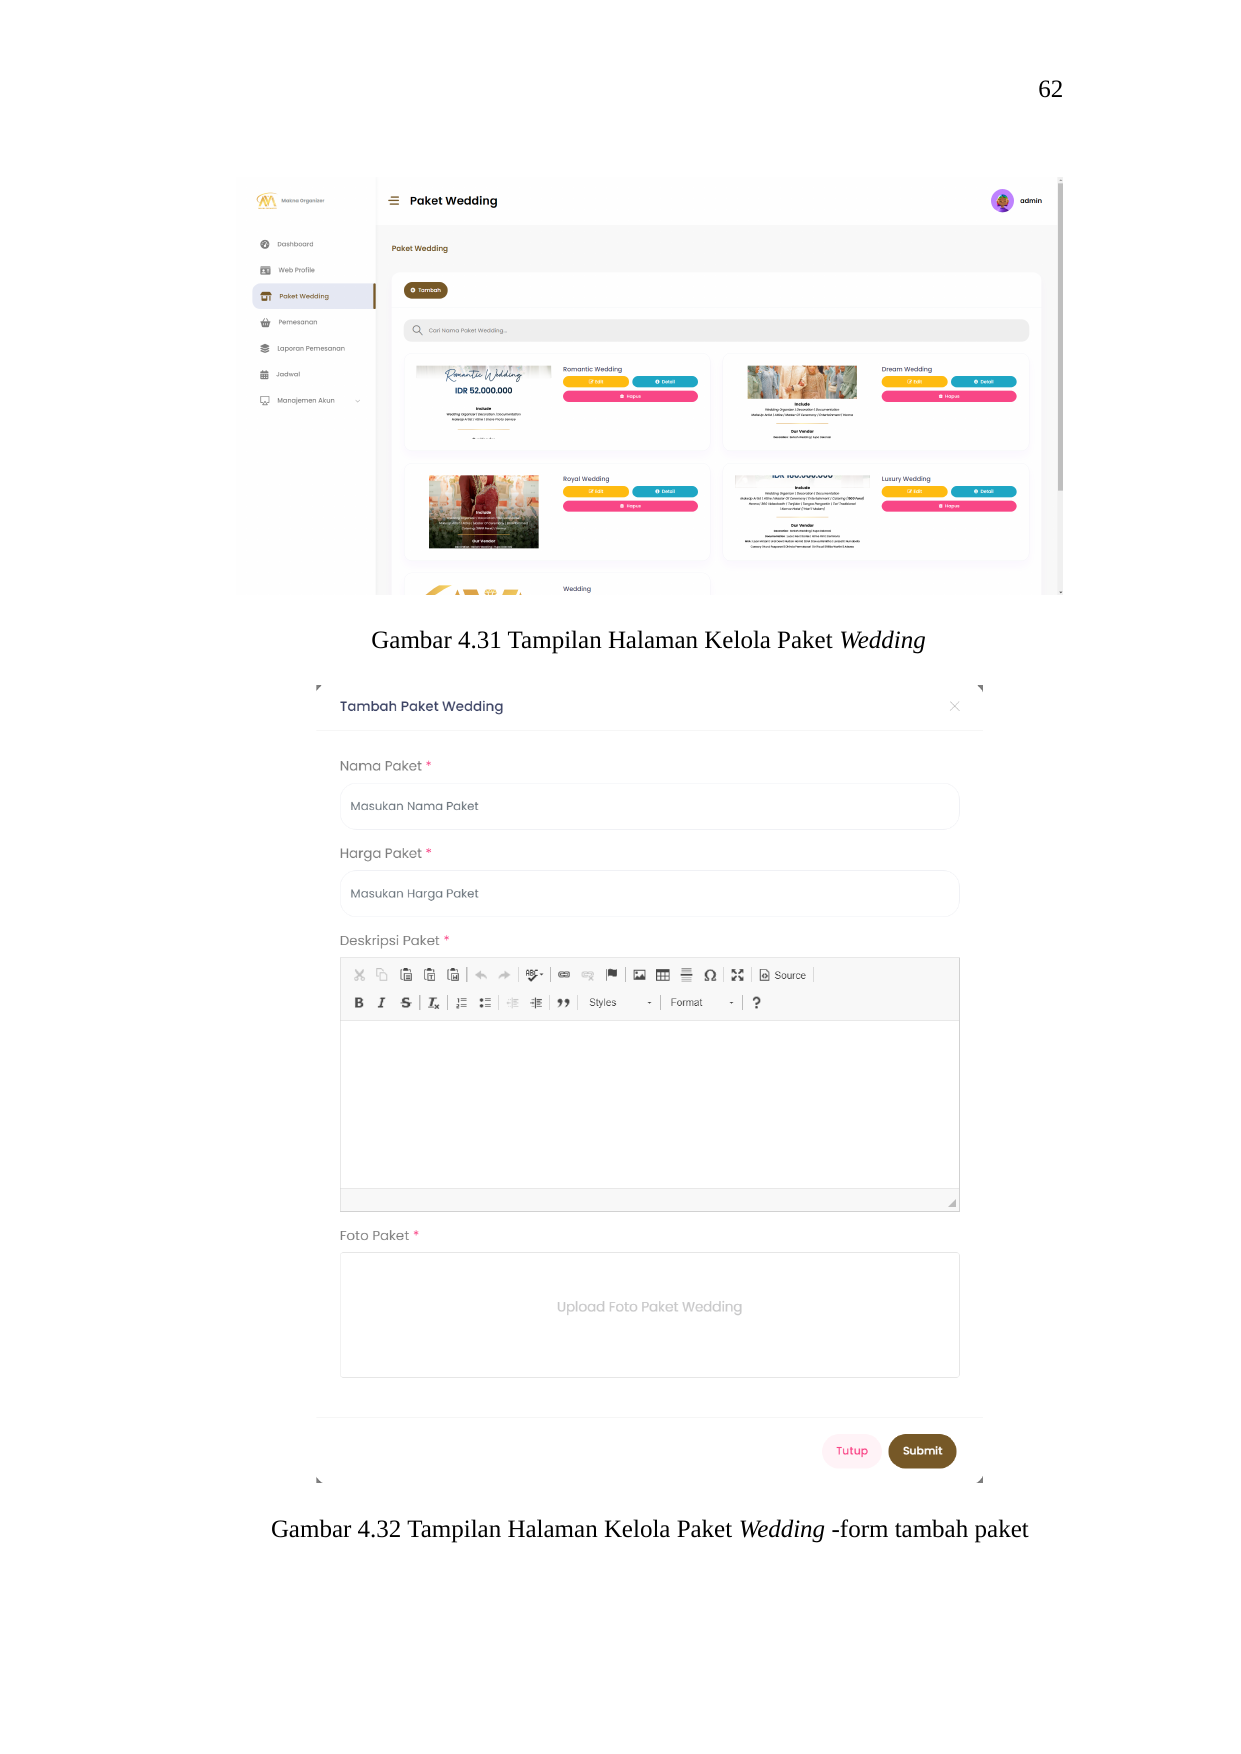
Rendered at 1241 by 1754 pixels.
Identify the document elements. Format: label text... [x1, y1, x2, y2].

picture [236, 177, 1063, 595]
text Gambar 4.31 Tampilan Halaman Kelola Paket Wedding [236, 626, 1063, 654]
text Gambar 4.32 Tampilan Halaman Kelola Paket Wedding -form tambah paket [236, 1514, 1063, 1542]
picture [316, 685, 983, 1483]
